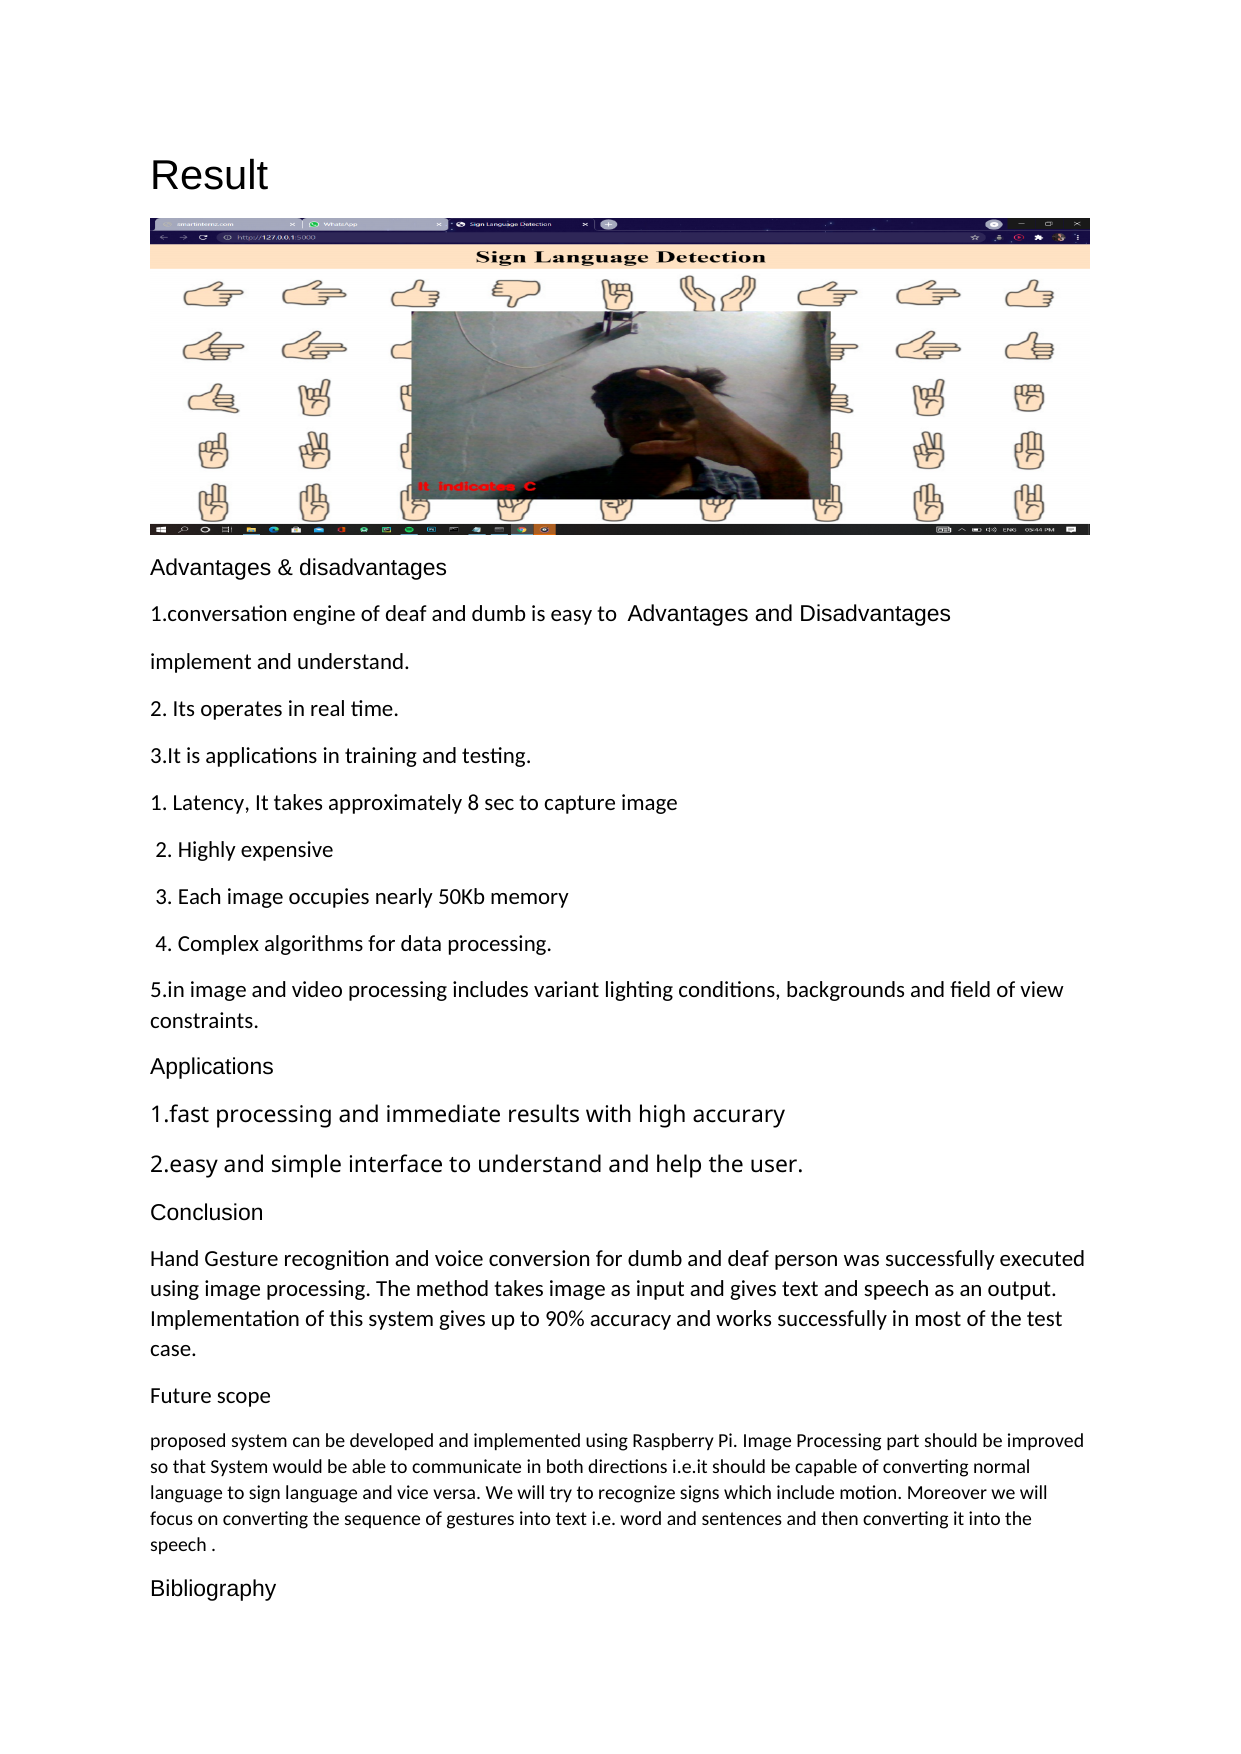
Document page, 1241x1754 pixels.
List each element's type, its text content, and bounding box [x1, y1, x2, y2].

text Advantages & disadvantages [150, 553, 1090, 580]
text Future scope [150, 1381, 1090, 1409]
text Bibliography [150, 1575, 1090, 1601]
picture [150, 218, 1090, 535]
text 2.easy and simple interface to understand and help the user. [150, 1148, 1090, 1179]
text implement and understand. [150, 647, 1090, 675]
text Hand Gesture recognition and voice conversion for dumb and deaf person was successfully executed using image processing. The method takes image as input and gives text and speech as an output. Implementation of this system gives up to 90% accuracy and works successfully in most of the test case. [150, 1244, 1090, 1362]
text 1.fast processing and immediate results with high accurary [150, 1098, 1090, 1129]
text 1. Latency, It takes approximately 8 sec to capture image [150, 788, 1090, 816]
text 5.in image and video processing includes variant lighting conditions, backgrounds and field of view constraints. [150, 976, 1090, 1034]
text Applications [150, 1053, 1090, 1079]
text 2. Its operates in real time. [150, 694, 1090, 722]
text Result [150, 150, 1090, 198]
text Conclusion [150, 1198, 1090, 1225]
text 1.conversation engine of deaf and dumb is easy to Advantages and Disadvantages [150, 599, 1090, 627]
text 3.It is applications in training and testing. [150, 741, 1090, 769]
text 4. Complex algorithms for data processing. [150, 929, 1090, 957]
text 2. Highly expensive [150, 835, 1090, 863]
text proposed system can be developed and implemented using Raspberry Pi. Image Processing part should be improved so that System would be able to communicate in both directions i.e.it should be capable of converting normal language to sign language and vice versa. We will try to recognize signs which include motion. Moreover we will focus on converting the sequence of gestures into text i.e. word and sentences and then converting it into the speech . [150, 1428, 1090, 1556]
text 3. Each image occupies nearly 50Kb memory [150, 882, 1090, 910]
